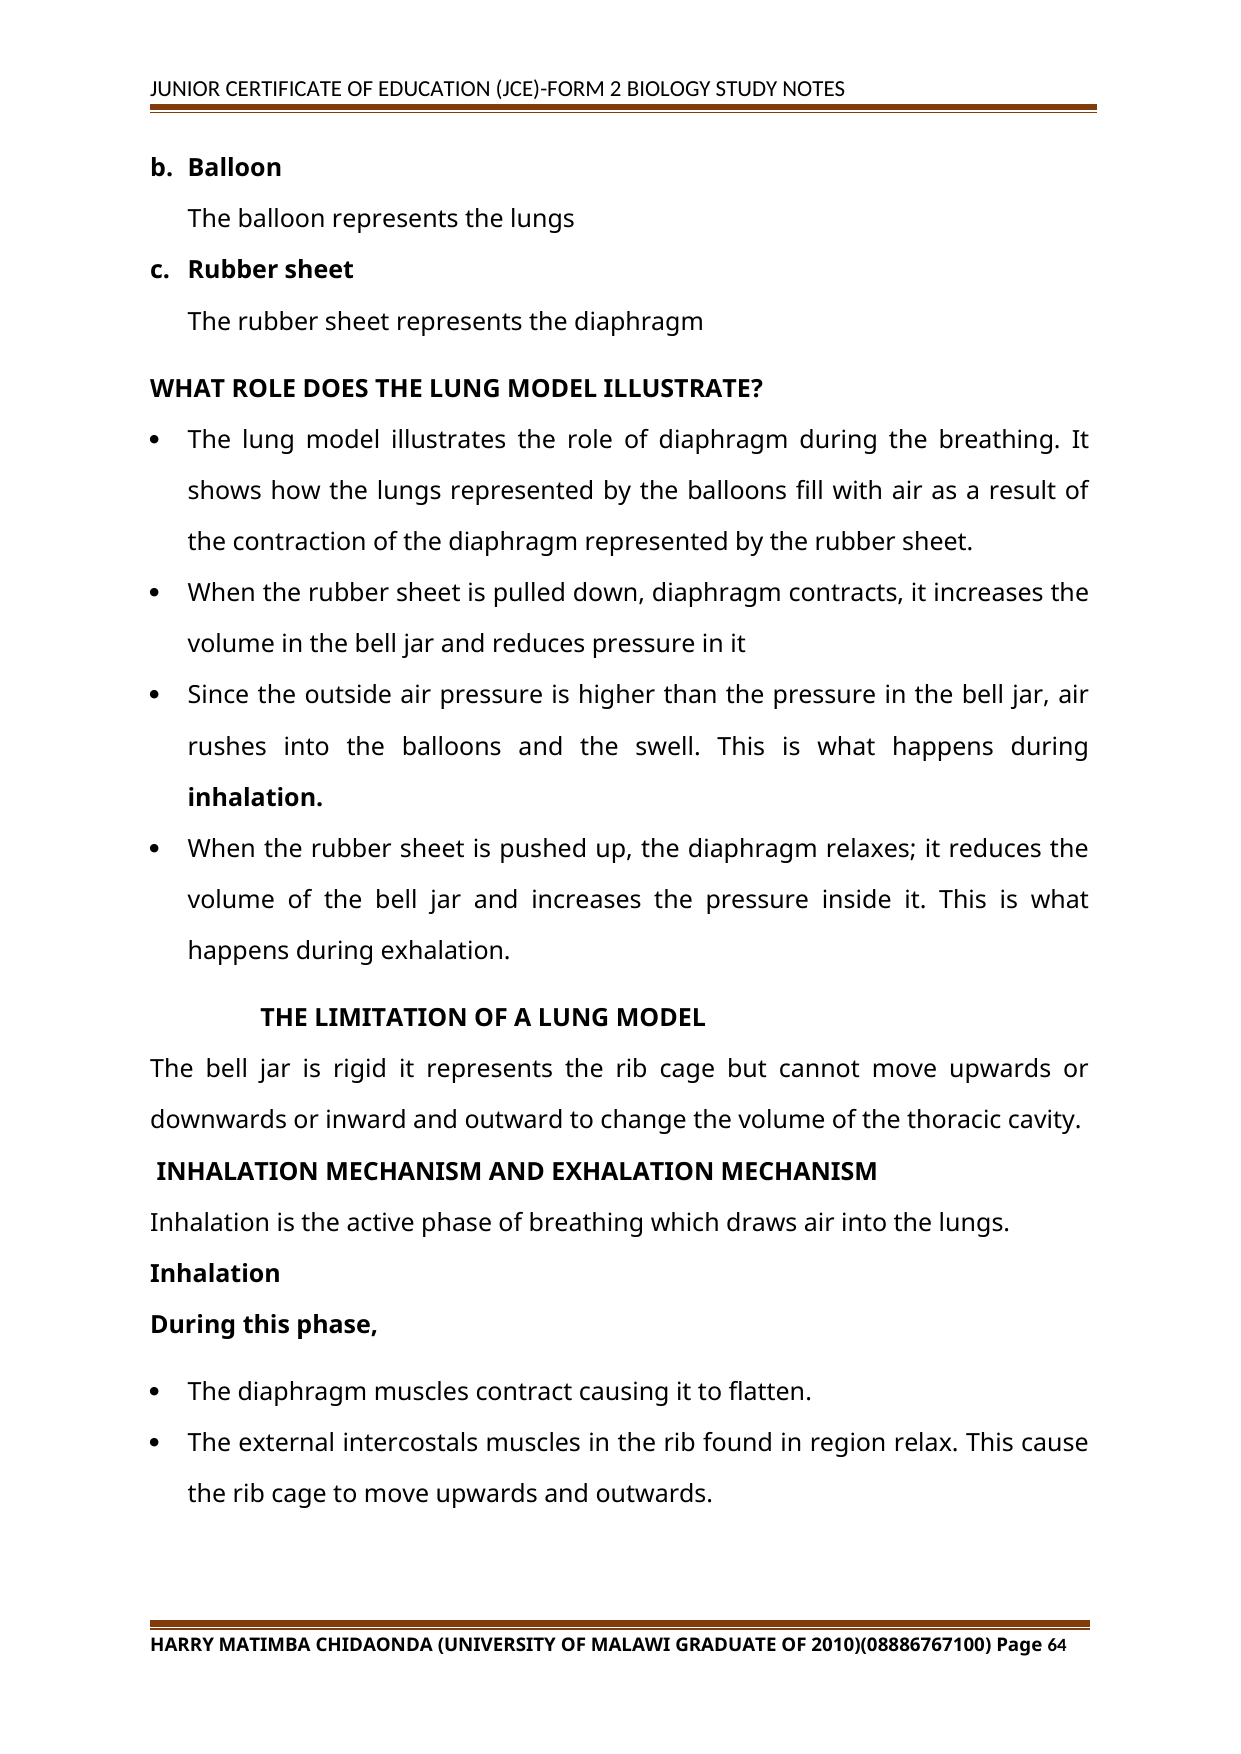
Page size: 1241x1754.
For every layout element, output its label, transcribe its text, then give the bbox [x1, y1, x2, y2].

list The diaphragm muscles contract causing it to flatten. [150, 1374, 1090, 1408]
text Inhalation [150, 1255, 1090, 1289]
text THE LIMITATION OF A LUNG MODEL [150, 1000, 1090, 1034]
list The external intercostals muscles in the rib found in region relax. This cause the rib cage to move upwards and outwards. [150, 1425, 1090, 1510]
list Since the outside air pressure is higher than the pressure in the bell jar, air rushes into the balloons and the swell. This is what happens during inhalation. [150, 677, 1090, 813]
text The bell jar is rigid it represents the rib cage but cannot move upwards or downwards or inward and outward to change the volume of the thoracic cavity. [150, 1051, 1090, 1136]
text WHAT ROLE DOES THE LUNG MODEL ILLUSTRATE? [150, 371, 1090, 405]
text During this phase, [150, 1306, 1090, 1340]
list The lung model illustrates the role of diaphragm during the breathing. It shows how the lungs represented by the balloons fill with air as a result of the contraction of the diaphragm represented by the rubber sheet. [150, 422, 1090, 558]
list Rubber sheet [150, 252, 1090, 286]
list Balloon [150, 150, 1090, 184]
list When the rubber sheet is pushed up, the diaphragm relaxes; it reduces the volume of the bell jar and increases the pressure inside it. This is what happens during exhalation. [150, 830, 1090, 966]
text INHALATION MECHANISM AND EXHALATION MECHANISM [150, 1153, 1090, 1187]
list The rubber sheet represents the diaphragm [187, 303, 1090, 337]
list The balloon represents the lungs [187, 201, 1090, 235]
text Inhalation is the active phase of breathing which draws air into the lungs. [150, 1204, 1090, 1238]
list When the rubber sheet is pulled down, diaphragm contracts, it increases the volume in the bell jar and reduces pressure in it [150, 575, 1090, 660]
